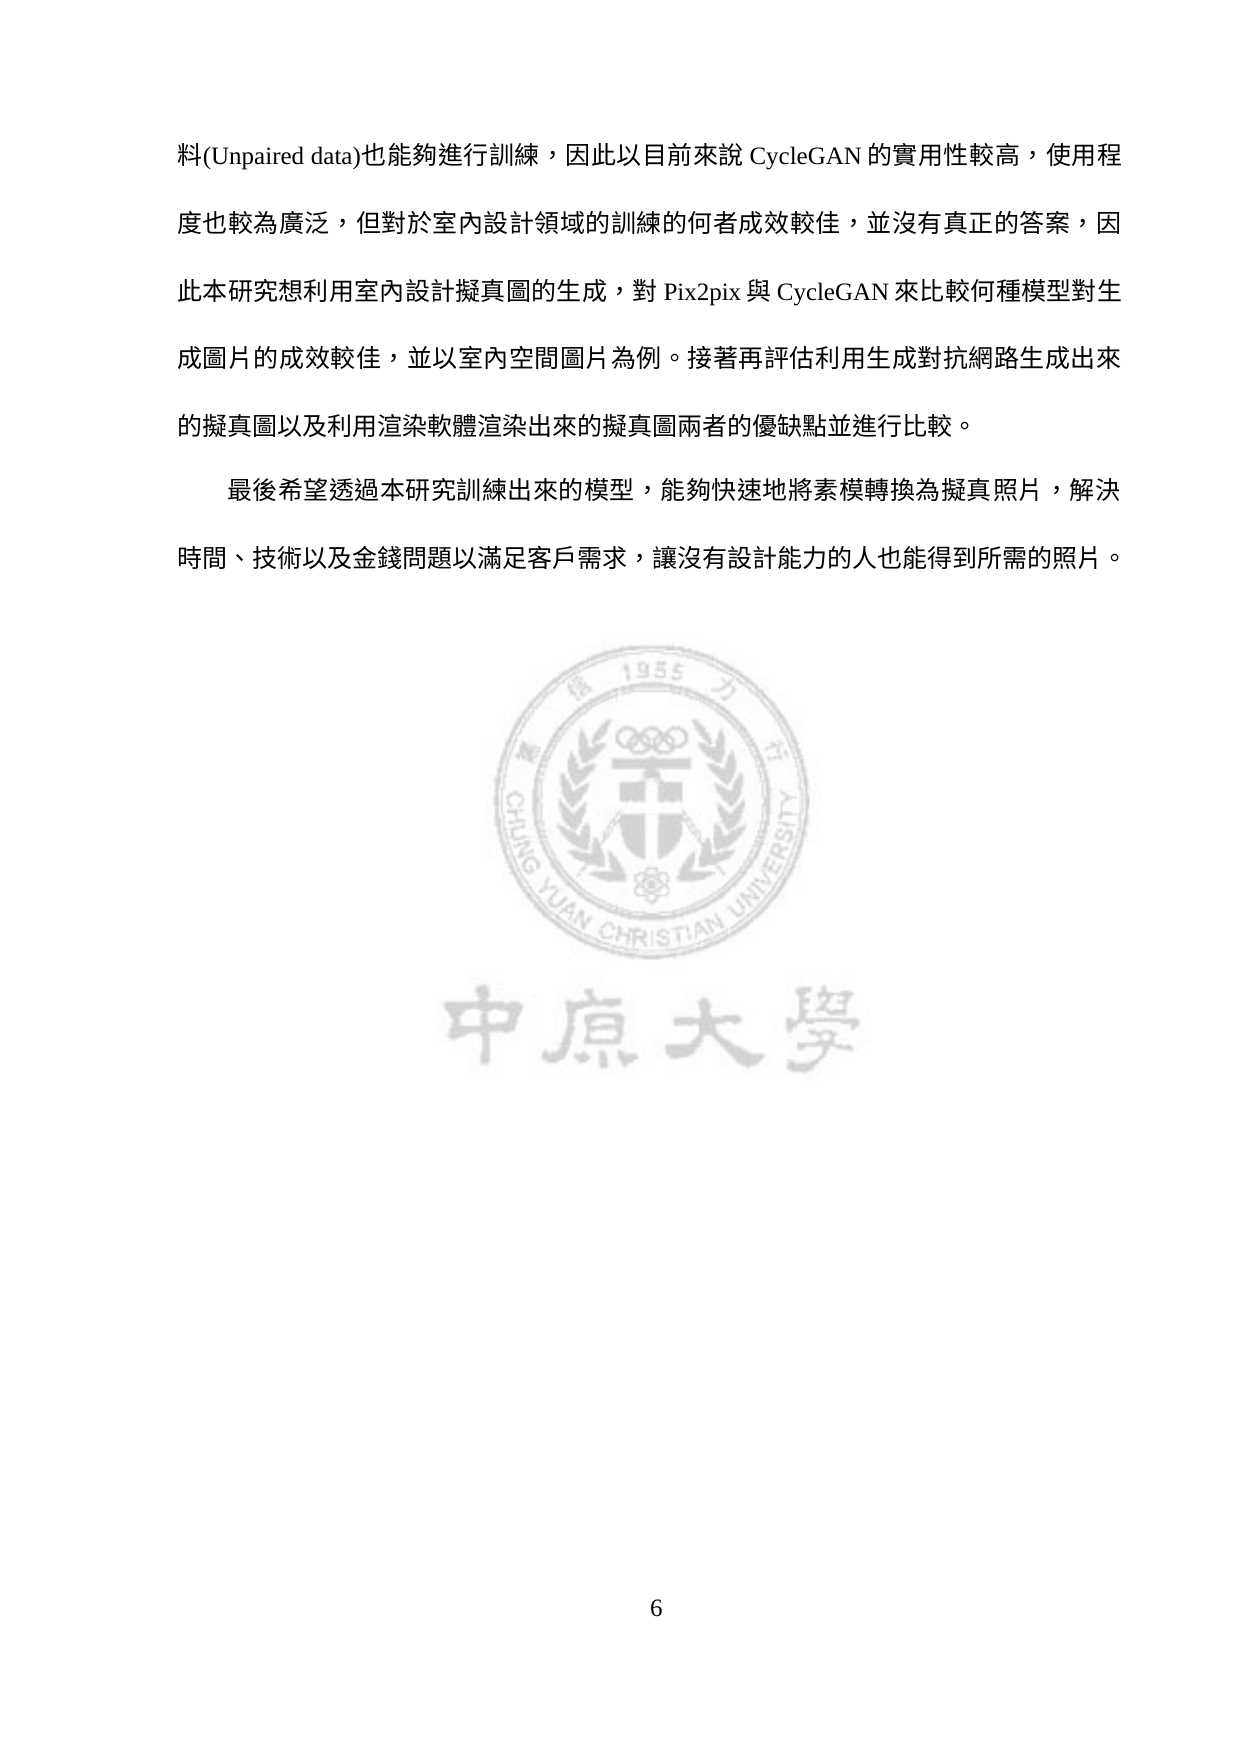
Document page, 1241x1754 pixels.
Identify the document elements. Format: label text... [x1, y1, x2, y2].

text 最後希望透過本研究訓練出來的模型，能夠快速地將素模轉換為擬真照片，解決時間、技術以及金錢問題以滿足客戶需求，讓沒有設計能力的人也能得到所需的照片。 [177, 466, 1122, 579]
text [177, 131, 1122, 448]
picture [420, 626, 879, 1085]
